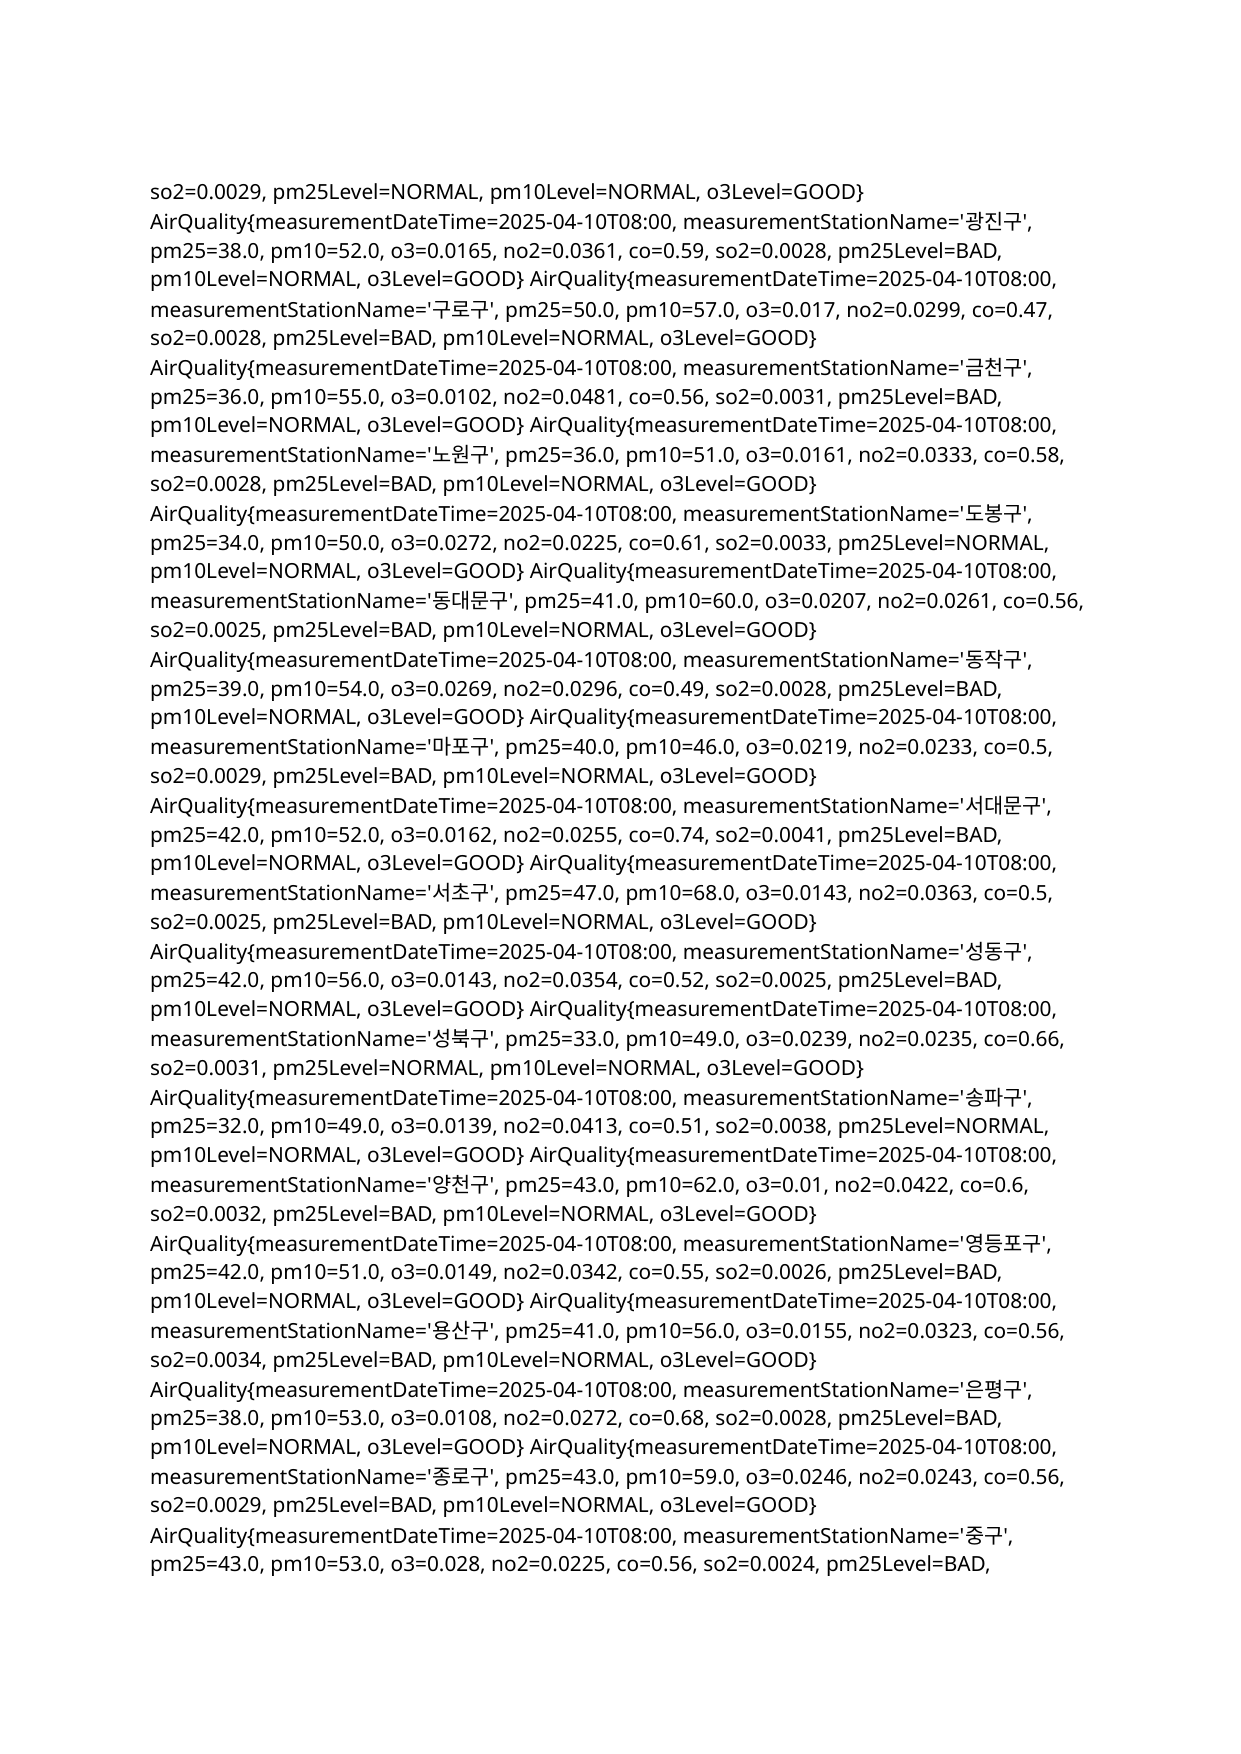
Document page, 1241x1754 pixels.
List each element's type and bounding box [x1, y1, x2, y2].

text [150, 177, 1090, 1578]
